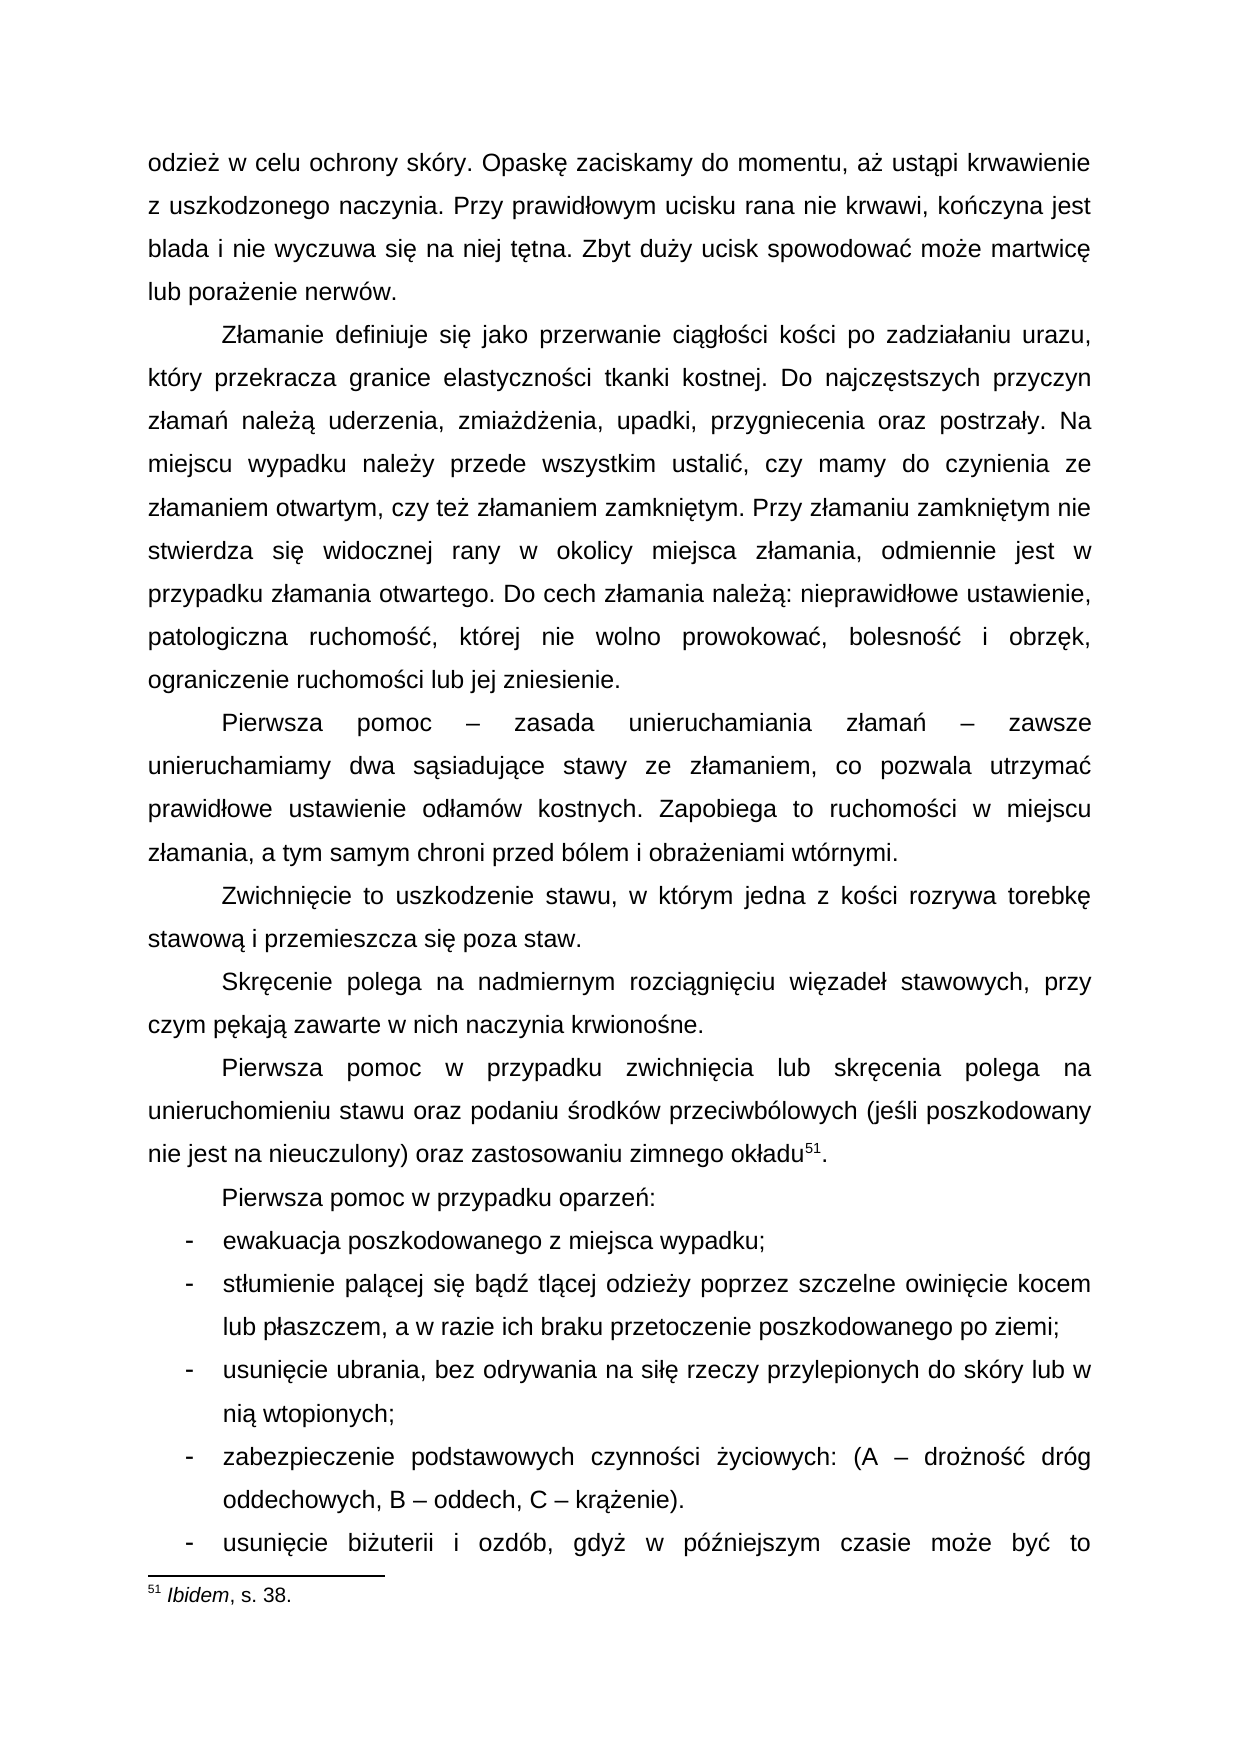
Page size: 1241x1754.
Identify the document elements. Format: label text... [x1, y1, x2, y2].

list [185, 1528, 1093, 1557]
text Pierwsza pomoc w przypadku oparzeń: [148, 1183, 1093, 1211]
text Pierwsza pomoc w przypadku zwichnięcia lub skręcenia polega na unieruchomieniu stawu oraz podaniu środków przeciwbólowych (jeśli poszkodowany nie jest na nieuczulony) oraz zastosowaniu zimnego okładu. [148, 1053, 1093, 1168]
text Zwichnięcie to uszkodzenie stawu, w którym jedna z kości rozrywa torebkę stawową i przemieszcza się poza staw. [148, 881, 1093, 953]
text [148, 148, 1093, 306]
text Skręcenie polega na nadmiernym rozciągnięciu więzadeł stawowych, przy czym pękają zawarte w nich naczynia krwionośne. [148, 967, 1093, 1039]
list usunięcie ubrania, bez odrywania na siłę rzeczy przylepionych do skóry lub w nią wtopionych; [185, 1355, 1093, 1427]
list stłumienie palącej się bądź tlącej odzieży poprzez szczelne owinięcie kocem lub płaszczem, a w razie ich braku przetoczenie poszkodowanego po ziemi; [185, 1269, 1093, 1341]
list zabezpieczenie podstawowych czynności życiowych: (A – drożność dróg oddechowych, B – oddech, C – krążenie). [185, 1442, 1093, 1514]
text Pierwsza pomoc – zasada unieruchamiania złamań – zawsze unieruchamiamy dwa sąsiadujące stawy ze złamaniem, co pozwala utrzymać prawidłowe ustawienie odłamów kostnych. Zapobiega to ruchomości w miejscu złamania, a tym samym chroni przed bólem i obrażeniami wtórnymi. [148, 708, 1093, 866]
list ewakuacja poszkodowanego z miejsca wypadku; [185, 1226, 1093, 1254]
text Złamanie definiuje się jako przerwanie ciągłości kości po zadziałaniu urazu, który przekracza granice elastyczności tkanki kostnej. Do najczęstszych przyczyn złamań należą uderzenia, zmiażdżenia, upadki, przygniecenia oraz postrzały. Na miejscu wypadku należy przede wszystkim ustalić, czy mamy do czynienia ze złamaniem otwartym, czy też złamaniem zamkniętym. Przy złamaniu zamkniętym nie stwierdza się widocznej rany w okolicy miejsca złamania, odmiennie jest w przypadku złamania otwartego. Do cech złamania należą: nieprawidłowe ustawienie, patologiczna ruchomość, której nie wolno prowokować, bolesność i obrzęk, ograniczenie ruchomości lub jej zniesienie. [148, 320, 1093, 694]
